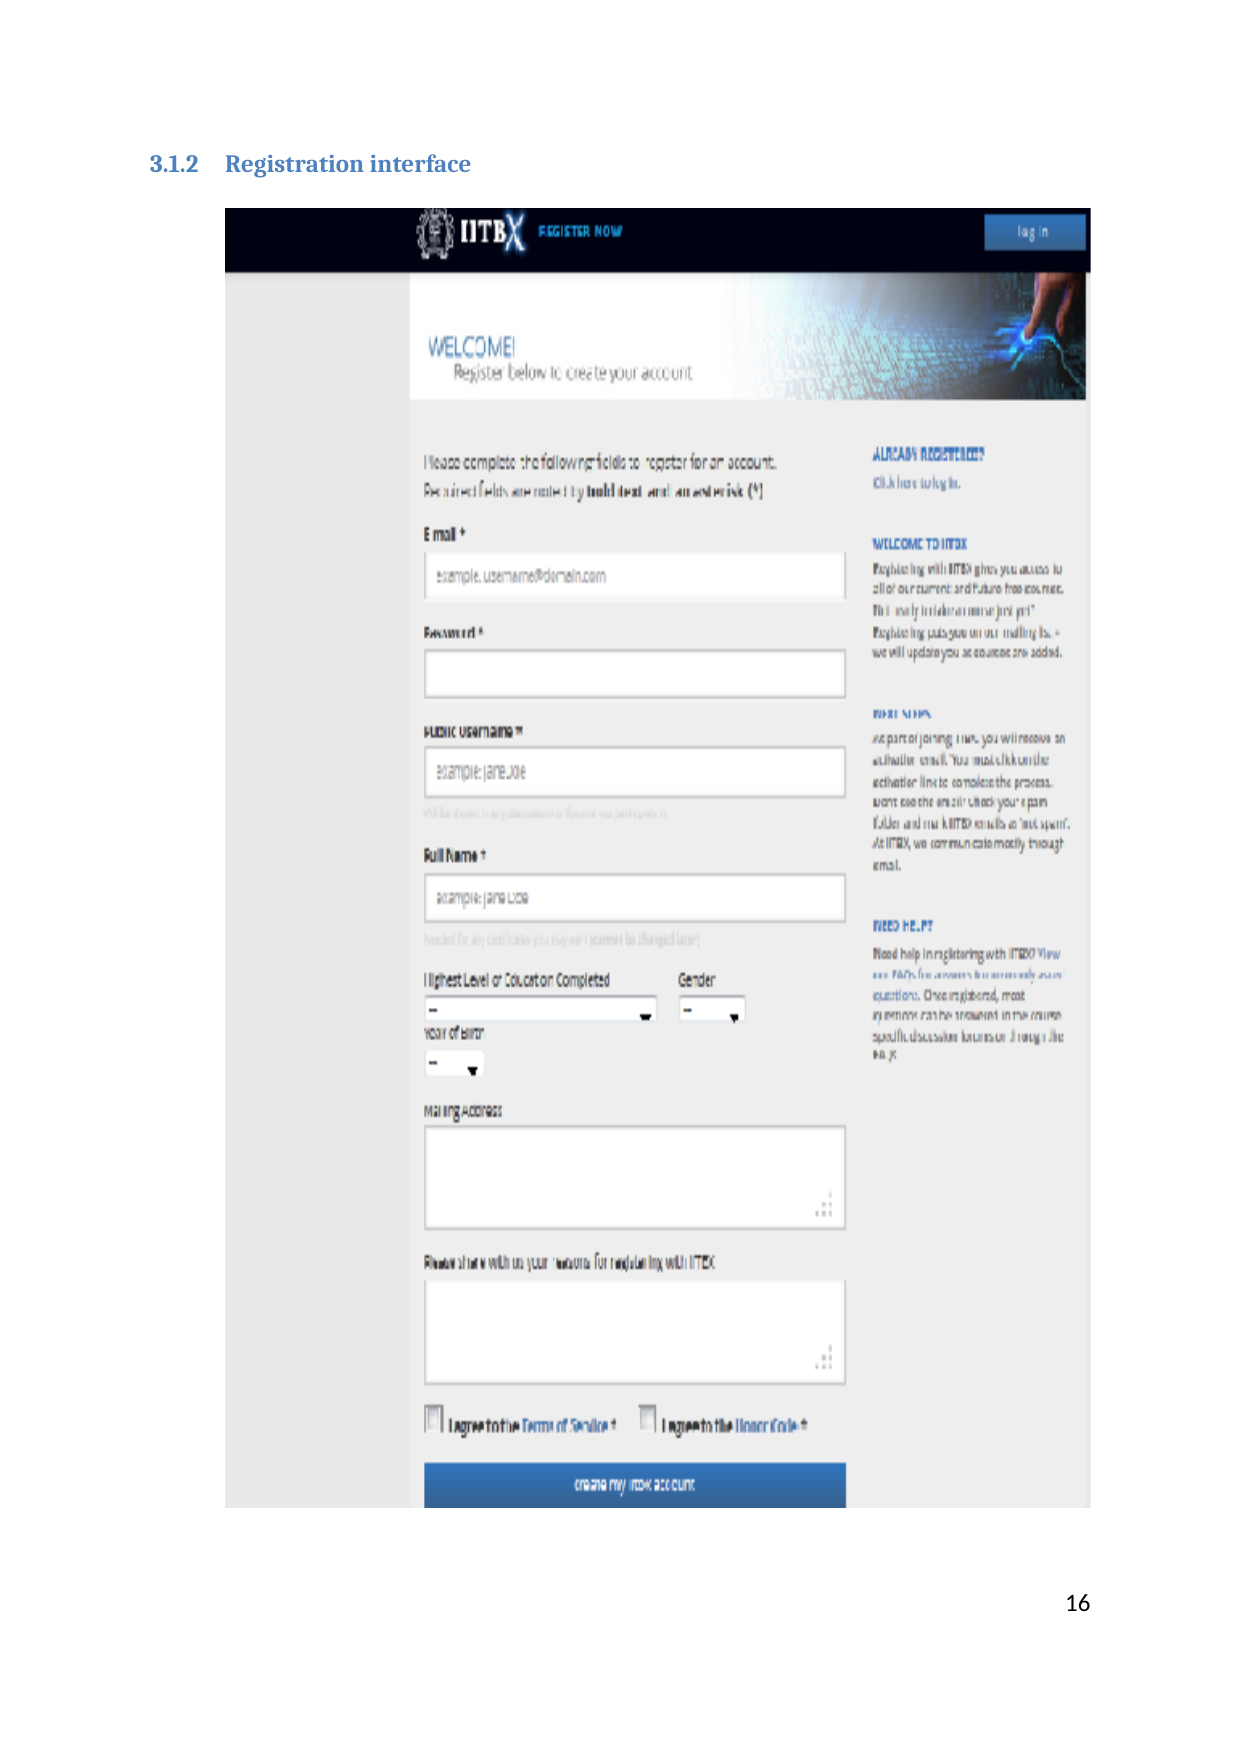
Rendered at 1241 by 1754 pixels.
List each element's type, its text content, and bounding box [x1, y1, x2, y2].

picture [225, 208, 1091, 1508]
subtitle Registration interface [150, 150, 1090, 179]
